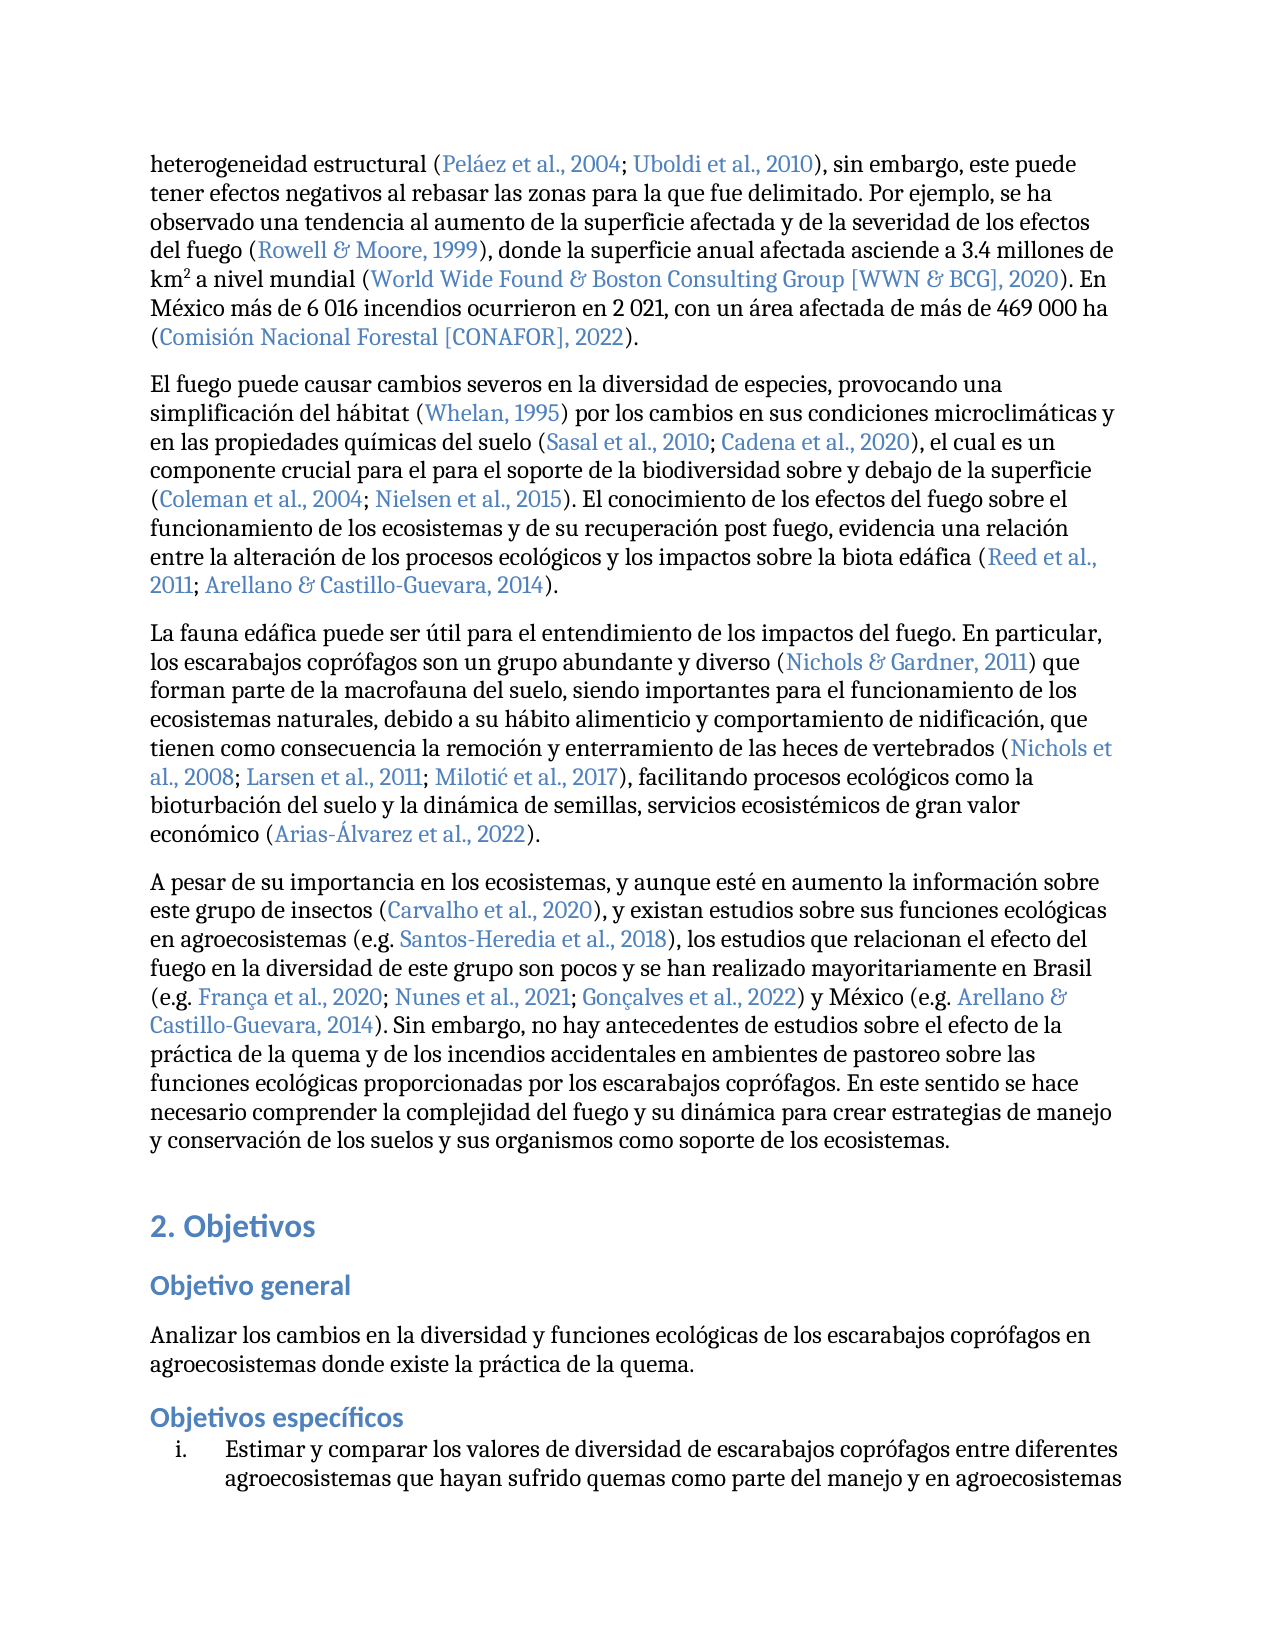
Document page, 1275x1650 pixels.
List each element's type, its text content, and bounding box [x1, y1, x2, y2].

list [175, 1435, 1125, 1492]
subtitle Objetivos específicos [150, 1399, 1125, 1435]
subtitle 2. Objetivos [150, 1205, 1125, 1246]
text A pesar de su importancia en los ecosistemas, y aunque esté en aumento la información sobre este grupo de insectos (Carvalho et al., 2020), y existan estudios sobre sus funciones ecológicas en agroecosistemas (e.g. Santos-Heredia et al., 2018), los estudios que relacionan el efecto del fuego en la diversidad de este grupo son pocos y se han realizado mayoritariamente en Brasil (e.g. França et al., 2020; Nunes et al., 2021; Gonçalves et al., 2022) y México (e.g. Arellano & Castillo-Guevara, 2014). Sin embargo, no hay antecedentes de estudios sobre el efecto de la práctica de la quema y de los incendios accidentales en ambientes de pastoreo sobre las funciones ecológicas proporcionadas por los escarabajos coprófagos. En este sentido se hace necesario comprender la complejidad del fuego y su dinámica para crear estrategias de manejo y conservación de los suelos y sus organismos como soporte de los ecosistemas. [150, 867, 1125, 1155]
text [150, 150, 1125, 351]
text El fuego puede causar cambios severos en la diversidad de especies, provocando una simplificación del hábitat (Whelan, 1995) por los cambios en sus condiciones microclimáticas y en las propiedades químicas del suelo (Sasal et al., 2010; Cadena et al., 2020), el cual es un componente crucial para el para el soporte de la biodiversidad sobre y debajo de la superficie (Coleman et al., 2004; Nielsen et al., 2015). El conocimiento de los efectos del fuego sobre el funcionamiento de los ecosistemas y de su recuperación post fuego, evidencia una relación entre la alteración de los procesos ecológicos y los impactos sobre la biota edáfica (Reed et al., 2011; Arellano & Castillo-Guevara, 2014). [150, 370, 1125, 600]
subtitle Objetivo general [150, 1267, 1125, 1302]
text La fauna edáfica puede ser útil para el entendimiento de los impactos del fuego. En particular, los escarabajos coprófagos son un grupo abundante y diverso (Nichols & Gardner, 2011) que forman parte de la macrofauna del suelo, siendo importantes para el funcionamiento de los ecosistemas naturales, debido a su hábito alimenticio y comportamiento de nidificación, que tienen como consecuencia la remoción y enterramiento de las heces de vertebrados (Nichols et al., 2008; Larsen et al., 2011; Milotić et al., 2017), facilitando procesos ecológicos como la bioturbación del suelo y la dinámica de semillas, servicios ecosistémicos de gran valor económico (Arias-Álvarez et al., 2022). [150, 619, 1125, 849]
text Analizar los cambios en la diversidad y funciones ecológicas de los escarabajos coprófagos en agroecosistemas donde existe la práctica de la quema. [150, 1321, 1125, 1378]
